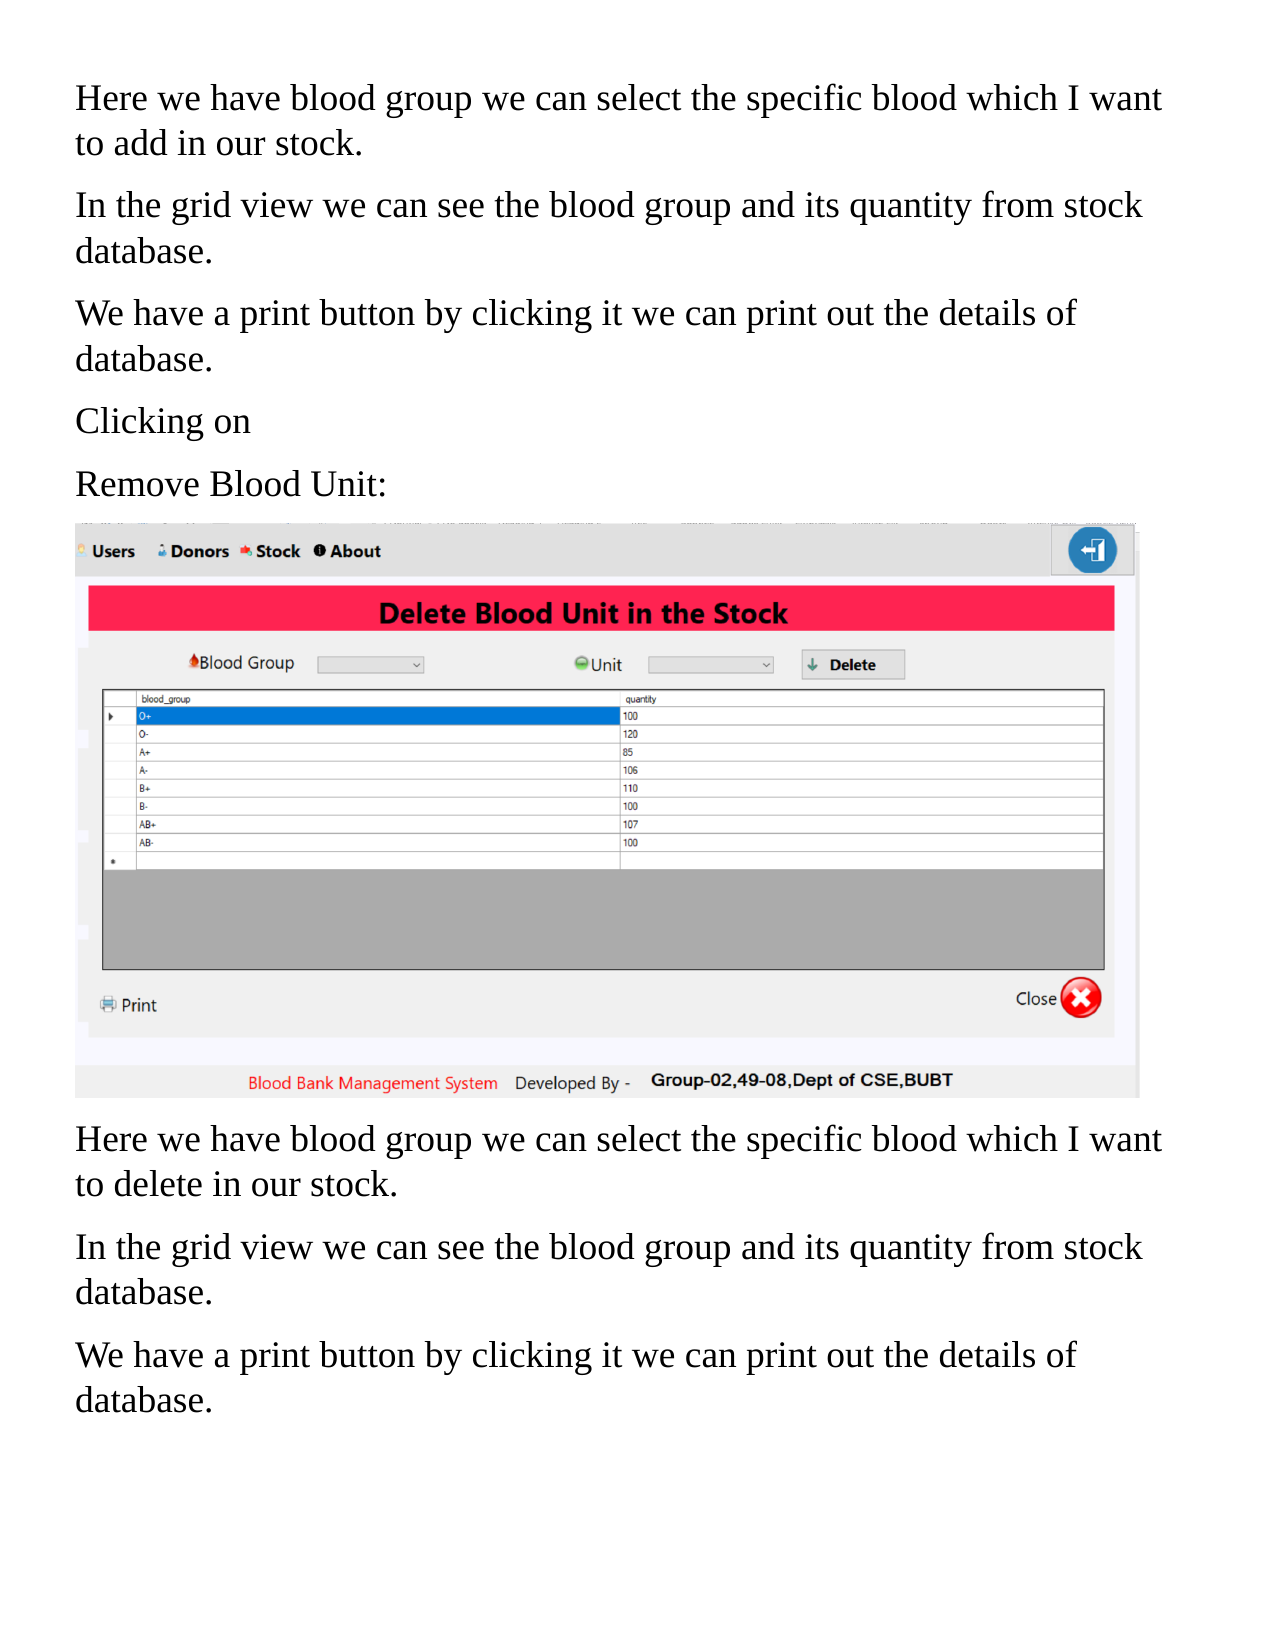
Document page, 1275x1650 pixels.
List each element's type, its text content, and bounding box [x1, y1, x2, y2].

text Remove Blood Unit: [75, 461, 1200, 504]
text Clicking on [75, 399, 1200, 442]
text In the grid view we can see the blood group and its quantity from stock database. [75, 183, 1200, 272]
text In the grid view we can see the blood group and its quantity from stock database. [75, 1224, 1200, 1313]
text We have a print button by clicking it we can print out the details of database. [75, 291, 1200, 379]
text Here we have blood group we can select the specific blood which I want to delete in our stock. [75, 1116, 1200, 1205]
picture [75, 523, 1140, 1098]
text We have a print button by clicking it we can print out the details of database. [75, 1332, 1200, 1421]
text Here we have blood group we can select the specific blood which I want to add in our stock. [75, 75, 1200, 164]
